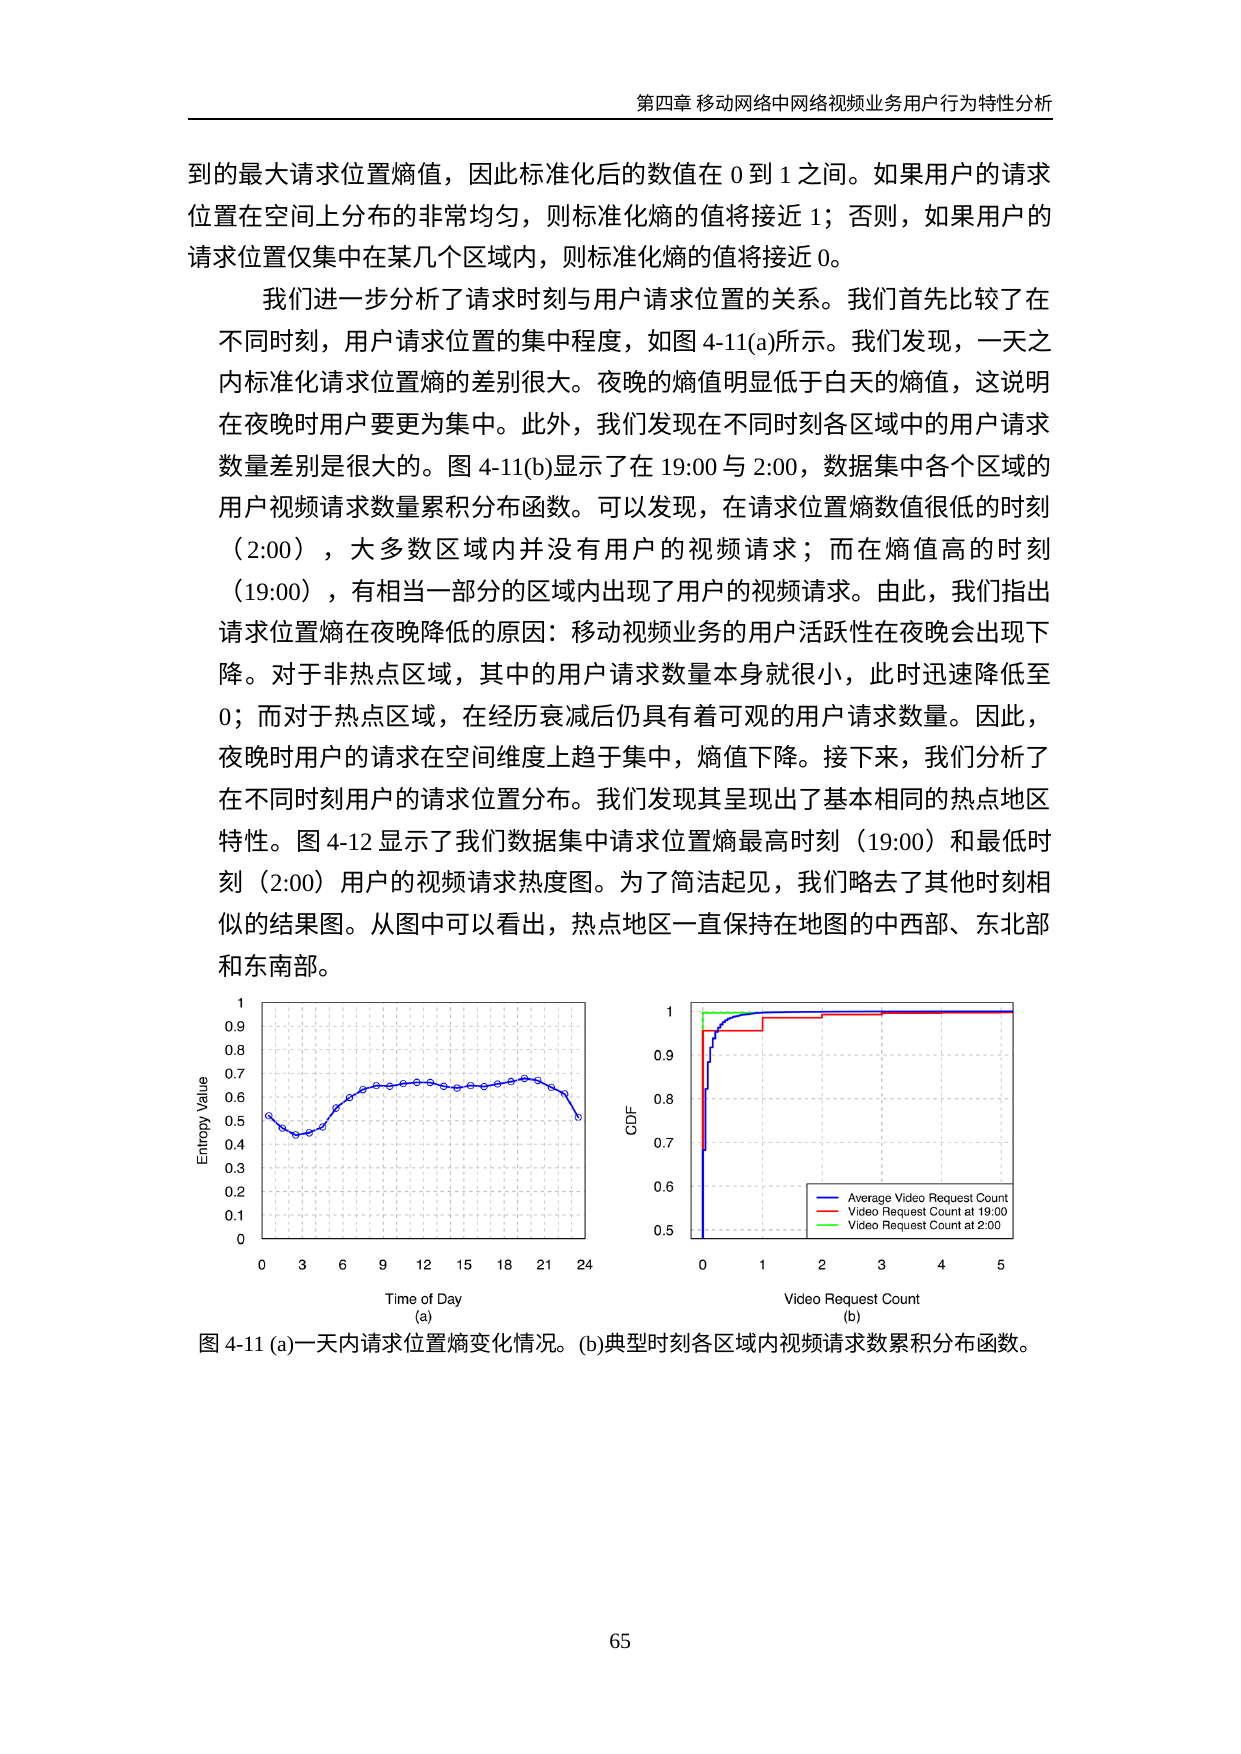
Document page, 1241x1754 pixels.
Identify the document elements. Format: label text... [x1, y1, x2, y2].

text 图4-11 (a)一天内请求位置熵变化情况。(b)典型时刻各区域内视频请求数累积分布函数。 [187, 1326, 1053, 1357]
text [187, 150, 1053, 275]
text 我们进一步分析了请求时刻与用户请求位置的关系。我们首先比较了在不同时刻，用户请求位置的集中程度，如图4-11(a)所示。我们发现，一天之内标准化请求位置熵的差别很大。夜晚的熵值明显低于白天的熵值，这说明在夜晚时用户要更为集中。此外，我们发现在不同时刻各区域中的用户请求数量差别是很大的。图4-11(b)显示了在19:00与2:00，数据集中各个区域的用户视频请求数量累积分布函数。可以发现，在请求位置熵数值很低的时刻（2:00），大多数区域内并没有用户的视频请求；而在熵值高的时刻（19:00），有相当一部分的区域内出现了用户的视频请求。由此，我们指出请求位置熵在夜晚降低的原因：移动视频业务的用户活跃性在夜晚会出现下降。对于非热点区域，其中的用户请求数量本身就很小，此时迅速降低至0；而对于热点区域，在经历衰减后仍具有着可观的用户请求数量。因此，夜晚时用户的请求在空间维度上趋于集中，熵值下降。接下来，我们分析了在不同时刻用户的请求位置分布。我们发现其呈现出了基本相同的热点地区特性。图4-12显示了我们数据集中请求位置熵最高时刻（19:00）和最低时刻（2:00）用户的视频请求热度图。为了简洁起见，我们略去了其他时刻相似的结果图。从图中可以看出，热点地区一直保持在地图的中西部、东北部和东南部。 [219, 275, 1053, 983]
picture [192, 983, 1049, 1326]
